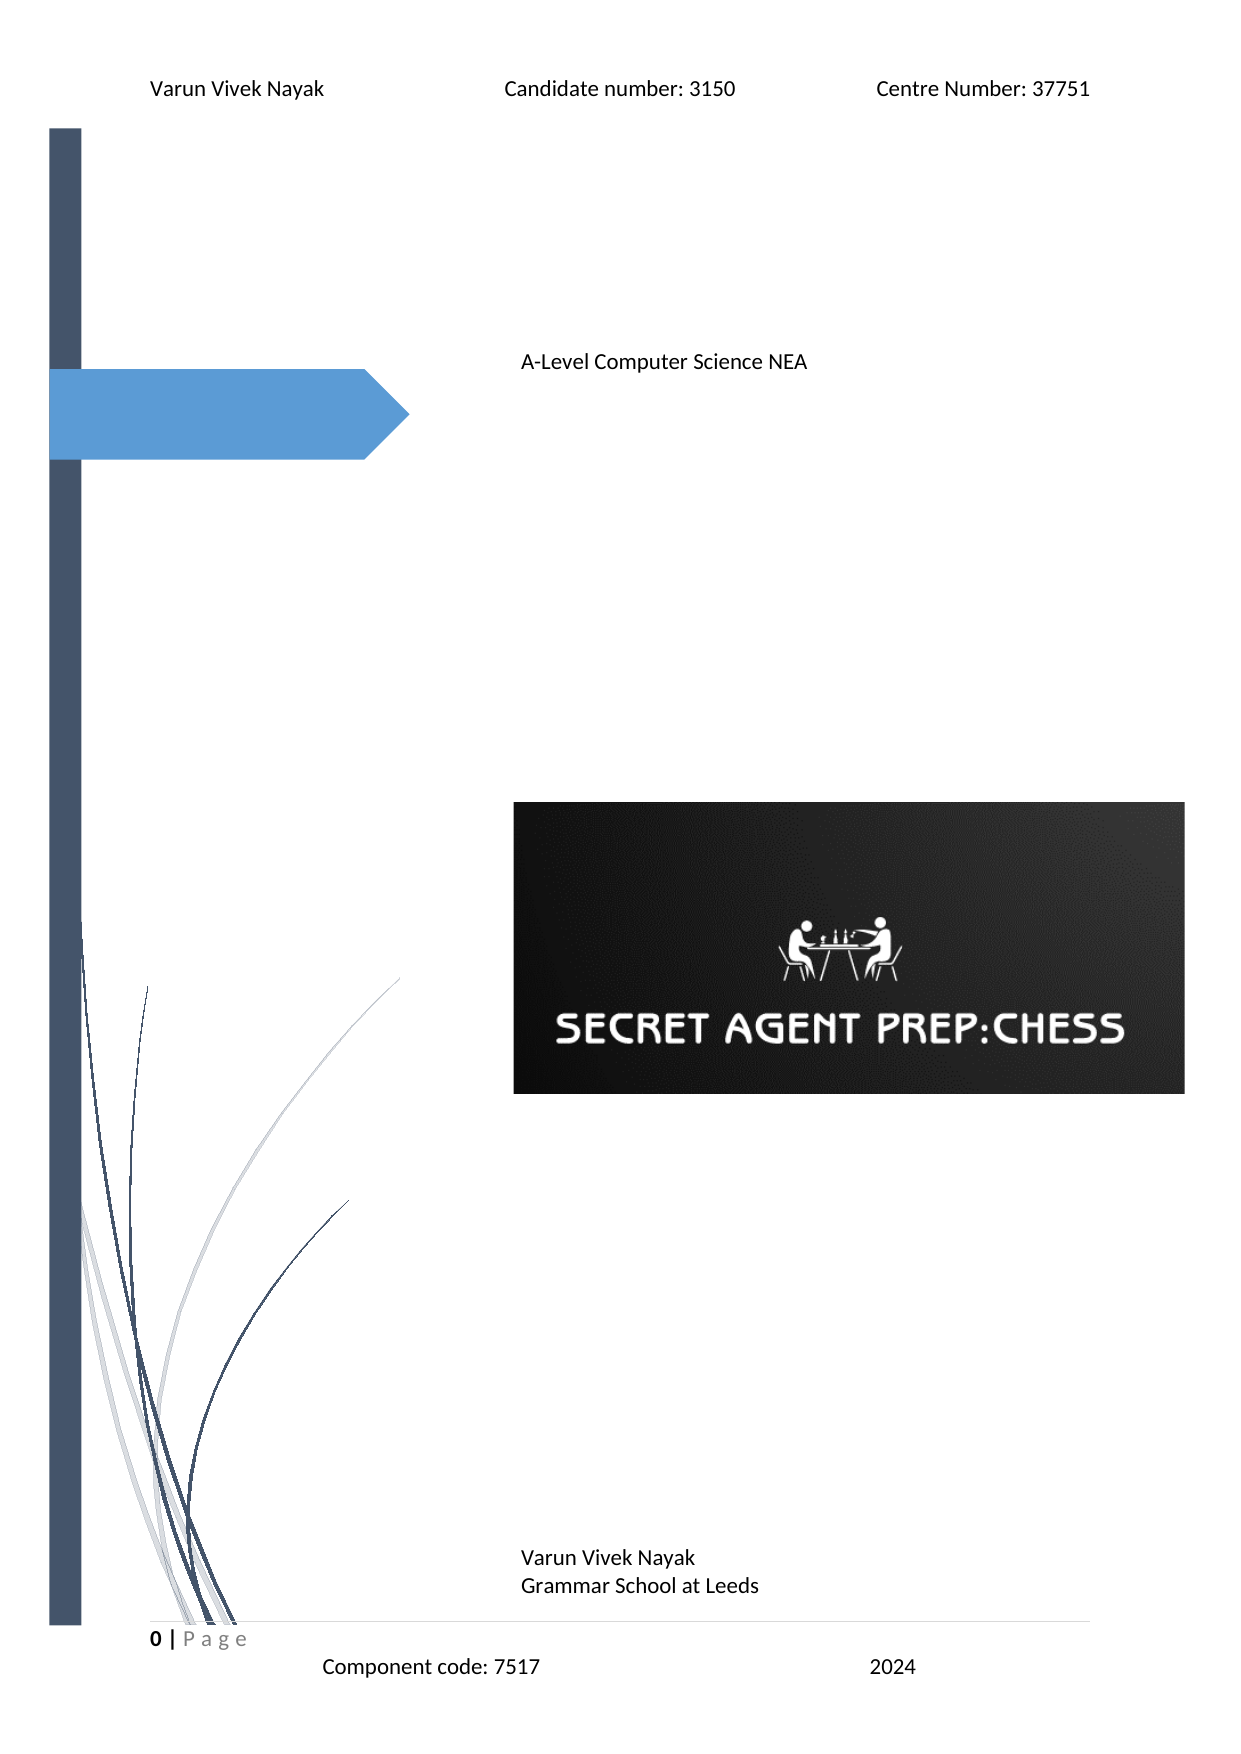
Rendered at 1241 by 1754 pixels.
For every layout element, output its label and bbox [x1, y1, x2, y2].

picture [512, 802, 1185, 1093]
